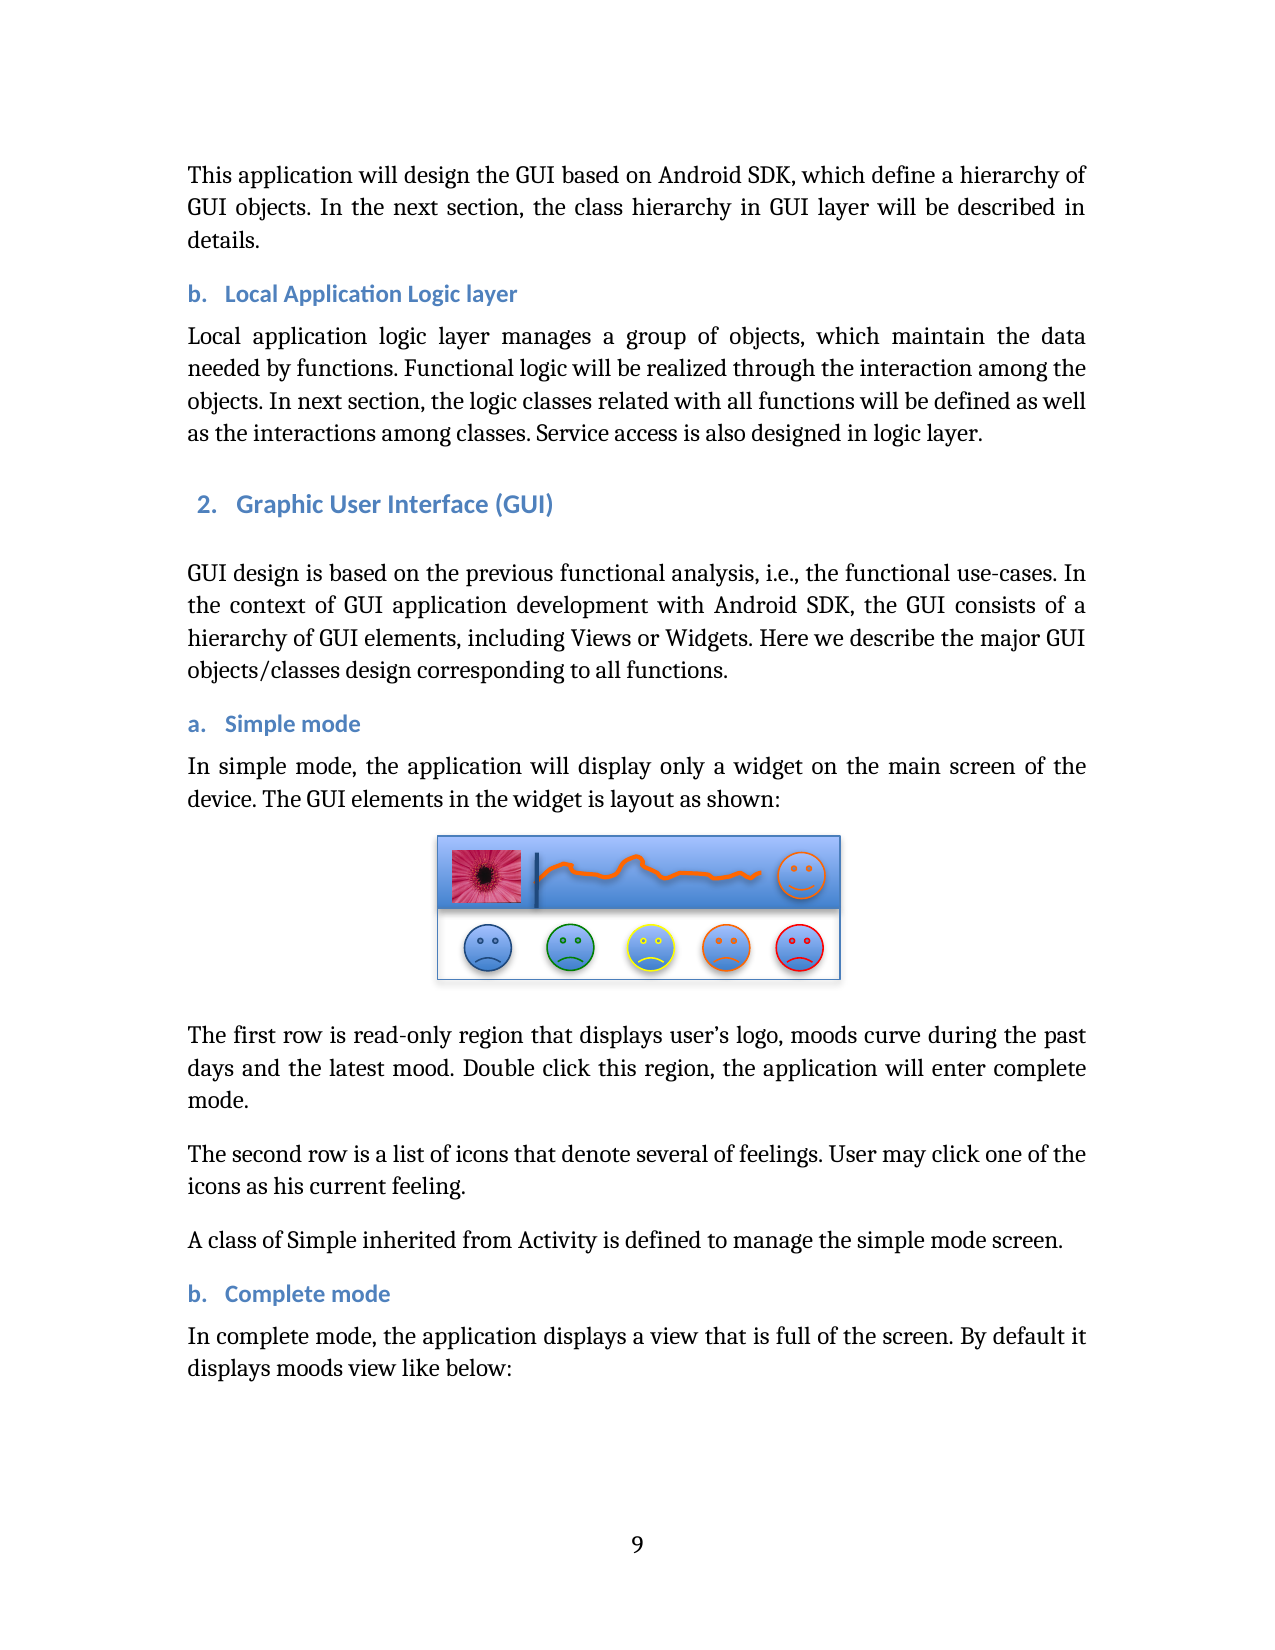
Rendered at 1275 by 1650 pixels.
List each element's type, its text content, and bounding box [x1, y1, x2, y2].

subtitle Graphic User Interface (GUI) [217, 471, 1087, 536]
subtitle Local Application Logic layer [187, 277, 1087, 309]
text Local application logic layer manages a group of objects, which maintain the data needed by functions. Functional logic will be realized through the interaction among the objects. In next section, the logic classes related with all functions will be defined as well as the interactions among classes. Service access is also designed in logic layer. [187, 320, 1087, 450]
text This application will design the GUI based on Android SDK, which define a hierarchy of GUI objects. In the next section, the class hierarchy in GUI layer will be described in details. [187, 159, 1087, 256]
text GUI design is based on the previous functional analysis, i.e., the functional use-cases. In the context of GUI application development with Android SDK, the GUI consists of a hierarchy of GUI elements, including Views or Widgets. Here we describe the major GUI objects/classes design corresponding to all functions. [187, 557, 1087, 687]
text The first row is read-only region that displays user’s logo, moods curve during the past days and the latest mood. Double click this region, the application will enter complete mode. [187, 1019, 1087, 1117]
subtitle Simple mode [187, 707, 1087, 740]
text In complete mode, the application displays a view that is full of the screen. By default it displays moods view like below: [187, 1320, 1087, 1385]
text In simple mode, the application will display only a widget on the main screen of the device. The GUI elements in the widget is layout as shown: [187, 750, 1087, 815]
picture [452, 850, 521, 903]
subtitle Complete mode [187, 1277, 1087, 1309]
text A class of Simple inherited from Activity is defined to manage the simple mode screen. [187, 1224, 1087, 1256]
text The second row is a list of icons that denote several of feelings. User may click one of the icons as his current feeling. [187, 1138, 1087, 1203]
